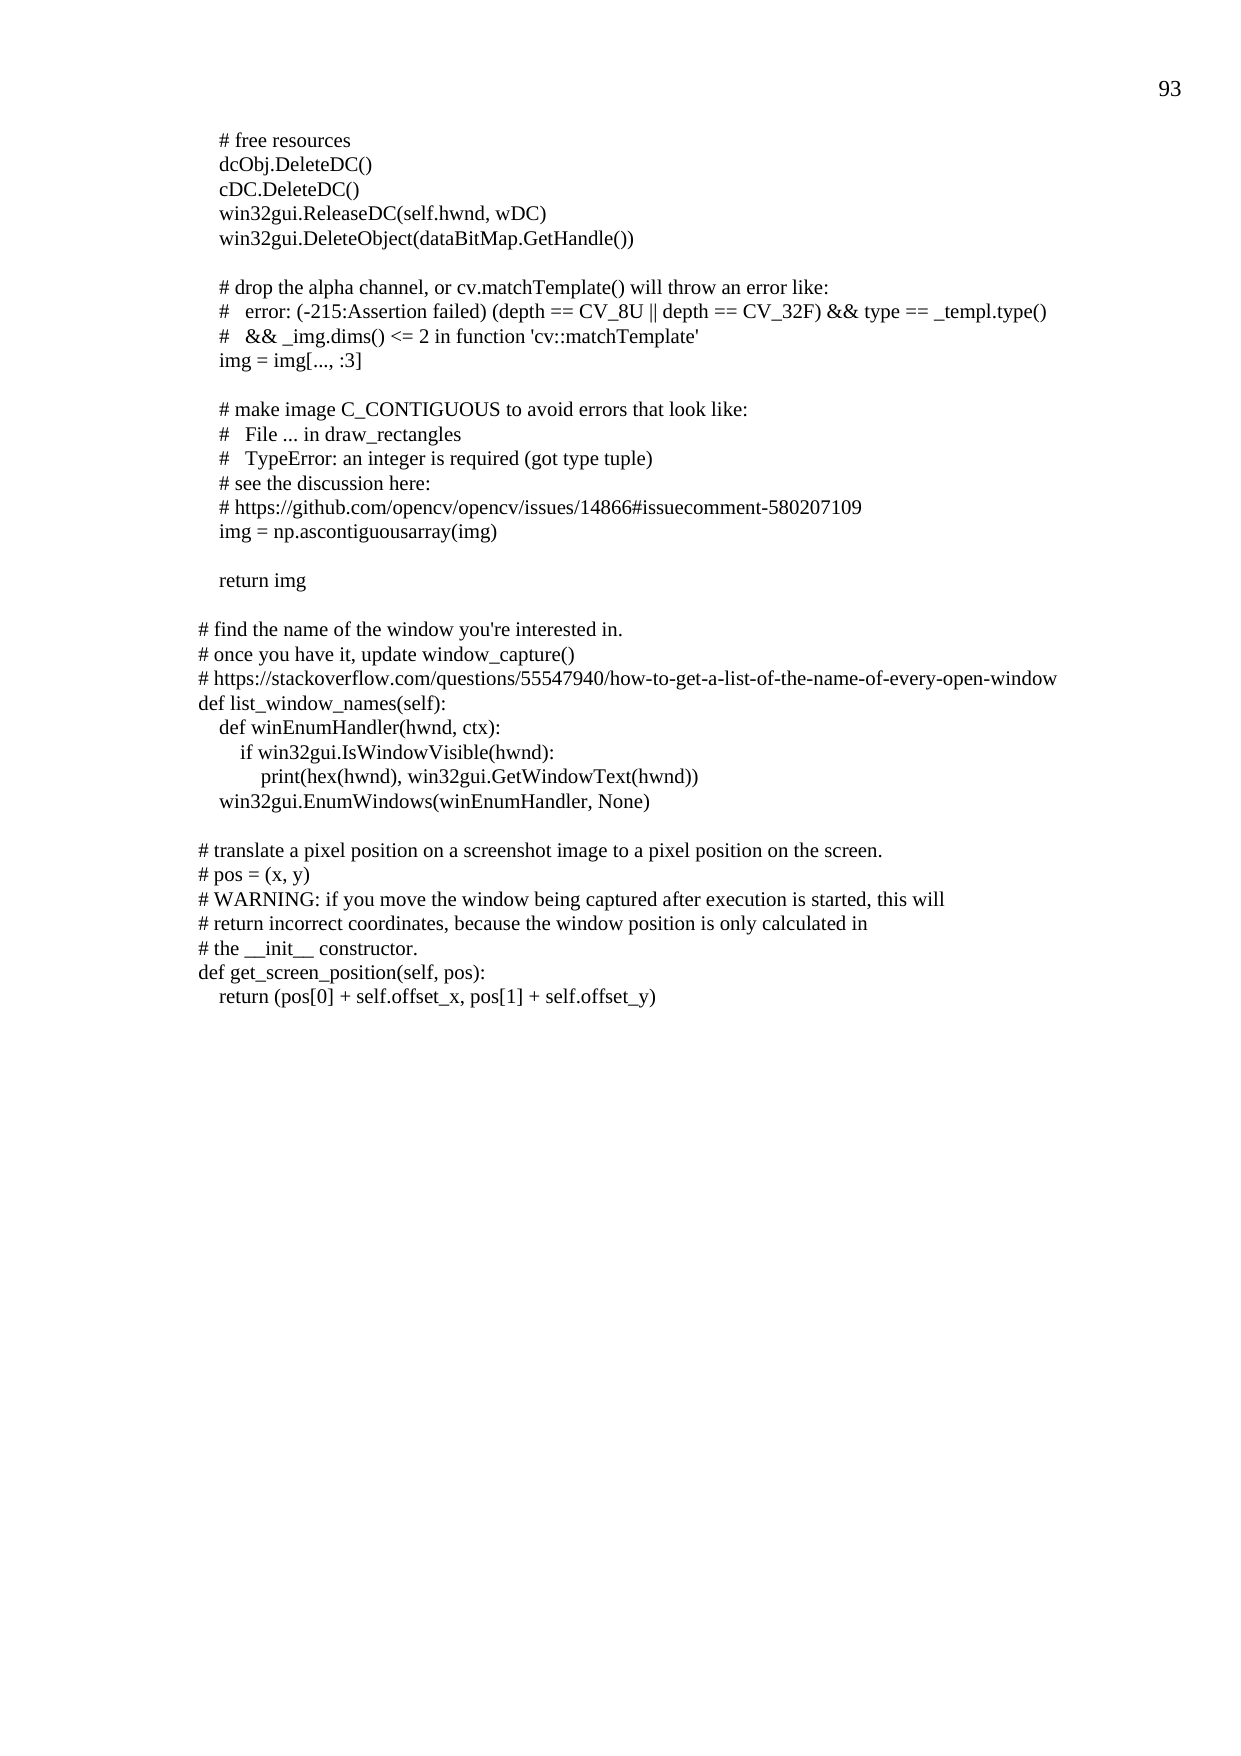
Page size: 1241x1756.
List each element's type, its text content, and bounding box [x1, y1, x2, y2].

text cDC.DeleteDC() [177, 177, 1181, 201]
text def winEnumHandler(hwnd, ctx): [177, 715, 1181, 739]
text # once you have it, update window_capture() [177, 642, 1181, 666]
text win32gui.ReleaseDC(self.hwnd, wDC) [177, 201, 1181, 225]
text # free resources [177, 128, 1181, 152]
text # File ... in draw_rectangles [177, 421, 1181, 446]
text # https://stackoverflow.com/questions/55547940/how-to-get-a-list-of-the-name-of-every-open-window [177, 666, 1181, 690]
text return img [177, 568, 1181, 592]
text img = np.ascontiguousarray(img) [177, 519, 1181, 543]
text # find the name of the window you're interested in. [177, 617, 1181, 641]
text def list_window_names(self): [177, 691, 1181, 715]
text # && _img.dims() <= 2 in function 'cv::matchTemplate' [177, 323, 1181, 348]
text # TypeError: an integer is required (got type tuple) [177, 446, 1181, 470]
text print(hex(hwnd), win32gui.GetWindowText(hwnd)) [177, 764, 1181, 788]
text # see the discussion here: [177, 470, 1181, 494]
text win32gui.EnumWindows(winEnumHandler, None) [177, 789, 1181, 813]
text img = img[..., :3] [177, 348, 1181, 372]
text # pos = (x, y) [177, 862, 1181, 886]
text # WARNING: if you move the window being captured after execution is started, this will [177, 887, 1181, 911]
text # translate a pixel position on a screenshot image to a pixel position on the screen. [177, 838, 1181, 862]
text # error: (-215:Assertion failed) (depth == CV_8U || depth == CV_32F) && type == _templ.type() [177, 299, 1181, 323]
text win32gui.DeleteObject(dataBitMap.GetHandle()) [177, 226, 1181, 250]
text # the __init__ constructor. [177, 936, 1181, 959]
text # drop the alpha channel, or cv.matchTemplate() will throw an error like: [177, 274, 1181, 299]
text dcObj.DeleteDC() [177, 152, 1181, 176]
text if win32gui.IsWindowVisible(hwnd): [177, 740, 1181, 764]
text # return incorrect coordinates, because the window position is only calculated in [177, 911, 1181, 935]
text # make image C_CONTIGUOUS to avoid errors that look like: [177, 397, 1181, 421]
text return (pos[0] + self.offset_x, pos[1] + self.offset_y) [177, 984, 1181, 1008]
text # https://github.com/opencv/opencv/issues/14866#issuecomment-580207109 [177, 495, 1181, 519]
text def get_screen_position(self, pos): [177, 960, 1181, 984]
